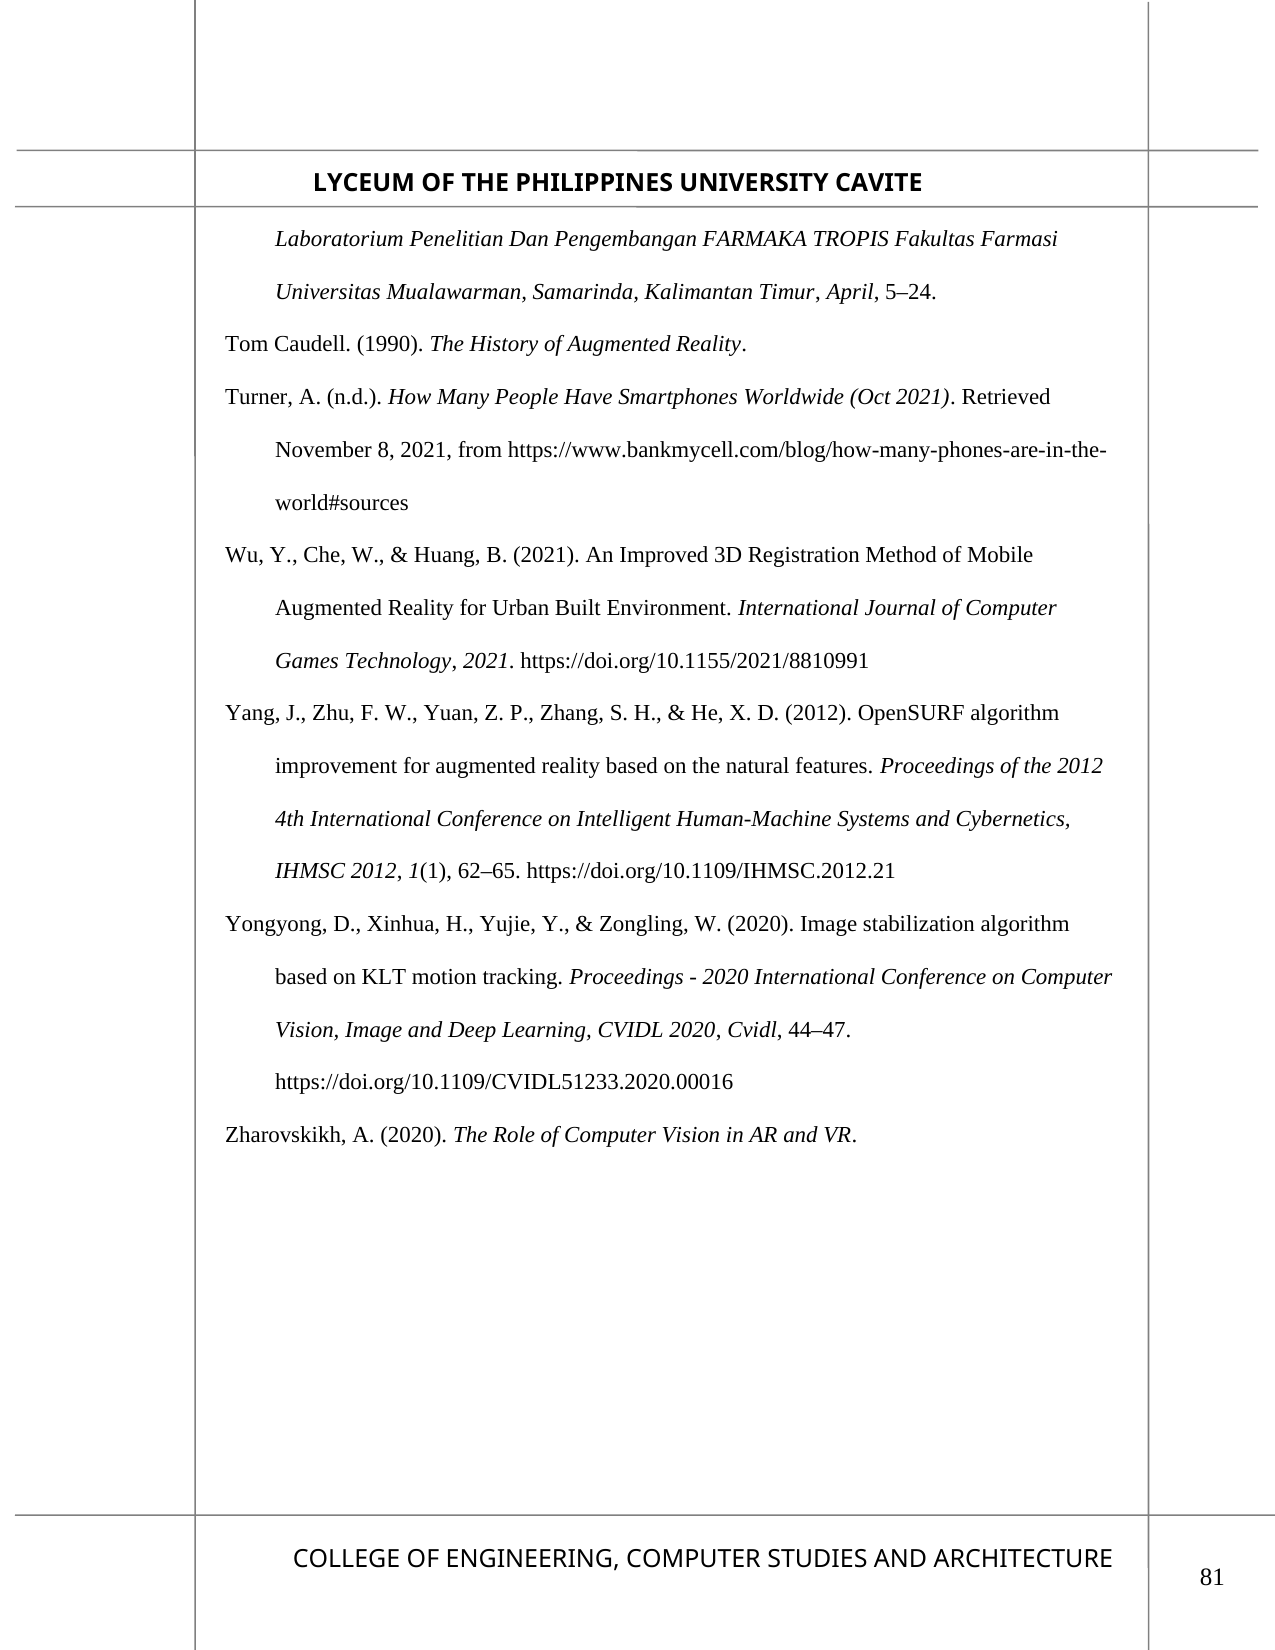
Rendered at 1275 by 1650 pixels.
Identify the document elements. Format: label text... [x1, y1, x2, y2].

text Yongyong, D., Xinhua, H., Yujie, Y., & Zongling, W. (2020). Image stabilization algorithm based on KLT motion tracking. Proceedings - 2020 International Conference on Computer Vision, Image and Deep Learning, CVIDL 2020, Cvidl, 44–47. https://doi.org/10.1109/CVIDL51233.2020.00016 [225, 910, 1125, 1095]
text Wu, Y., Che, W., & Huang, B. (2021). An Improved 3D Registration Method of Mobile Augmented Reality for Urban Built Environment. International Journal of Computer Games Technology, 2021. https://doi.org/10.1155/2021/8810991 [225, 541, 1125, 673]
text Yang, J., Zhu, F. W., Yuan, Z. P., Zhang, S. H., & He, X. D. (2012). OpenSURF algorithm improvement for augmented reality based on the natural features. Proceedings of the 2012 4th International Conference on Intelligent Human-Machine Systems and Cybernetics, IHMSC 2012, 1(1), 62–65. https://doi.org/10.1109/IHMSC.2012.21 [225, 699, 1125, 884]
text Turner, A. (n.d.). How Many People Have Smartphones Worldwide (Oct 2021). Retrieved November 8, 2021, from https://www.bankmycell.com/blog/how-many-phones-are-in-the-world#sources [225, 383, 1125, 515]
text Tom Caudell. (1990). The History of Augmented Reality. [225, 330, 1125, 357]
text Zharovskikh, A. (2020). The Role of Computer Vision in AR and VR. [225, 1121, 1125, 1147]
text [225, 225, 1125, 304]
